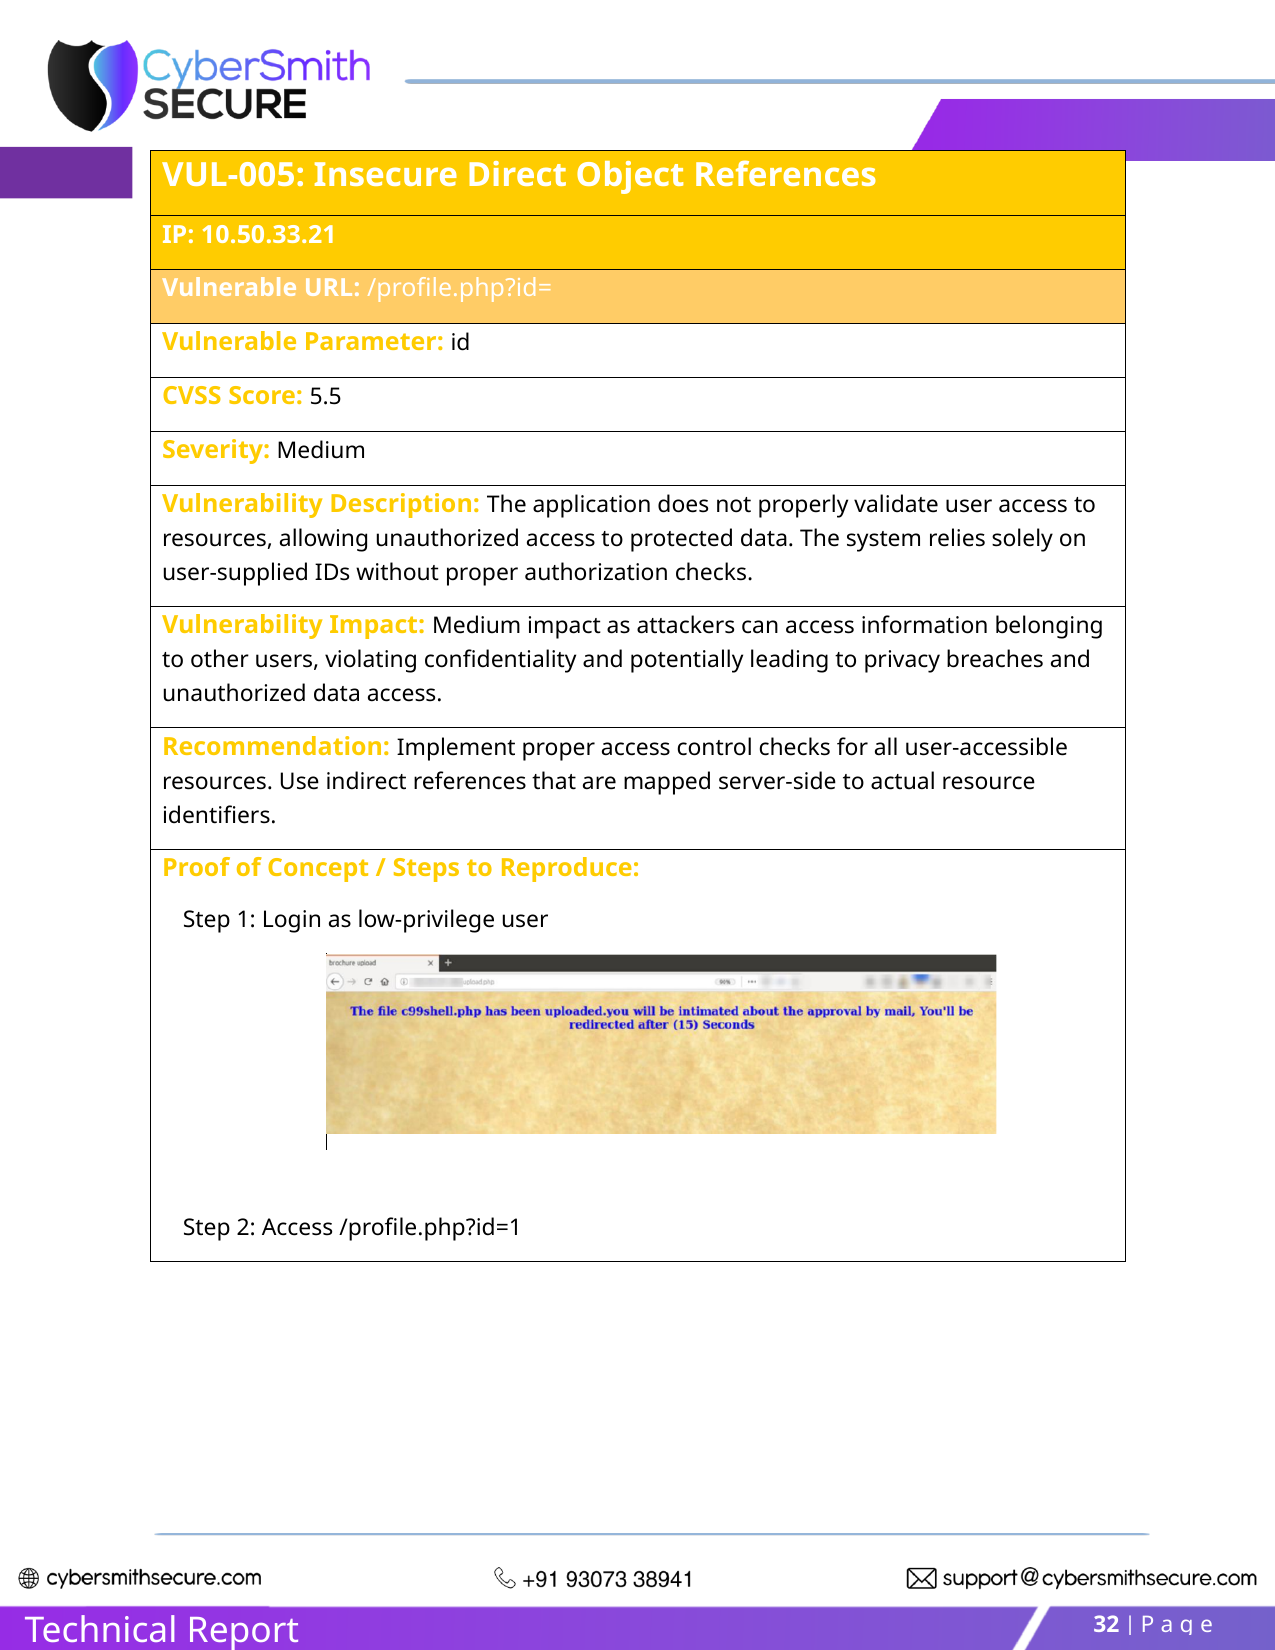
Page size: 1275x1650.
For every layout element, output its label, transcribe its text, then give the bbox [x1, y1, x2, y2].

picture [0, 1533, 1275, 1650]
table_cell Vulnerable Parameter: id [151, 324, 1125, 377]
table_cell Vulnerable URL: /profile.php?id= [151, 270, 1125, 323]
picture [47, 40, 1275, 161]
table_cell Vulnerability Impact: Medium impact as attackers can access information belonging to other users, violating confidentiality and potentially leading to privacy breaches and unauthorized data access. [151, 607, 1125, 727]
table_header VUL-005: Insecure Direct Object References [151, 151, 1125, 215]
table_cell Severity: Medium [151, 432, 1125, 484]
table_cell IP: 10.50.33.21 [151, 216, 1125, 269]
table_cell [151, 850, 1125, 1261]
picture [234, 1625, 245, 1640]
table_cell Recommendation: Implement proper access control checks for all user-accessible resources. Use indirect references that are mapped server-side to actual resource identifiers. [151, 728, 1125, 848]
table_cell CVSS Score: 5.5 [151, 378, 1125, 431]
picture [321, 953, 997, 1150]
table_cell Vulnerability Description: The application does not properly validate user access to resources, allowing unauthorized access to protected data. The system relies solely on user-supplied IDs without proper authorization checks. [151, 486, 1125, 606]
